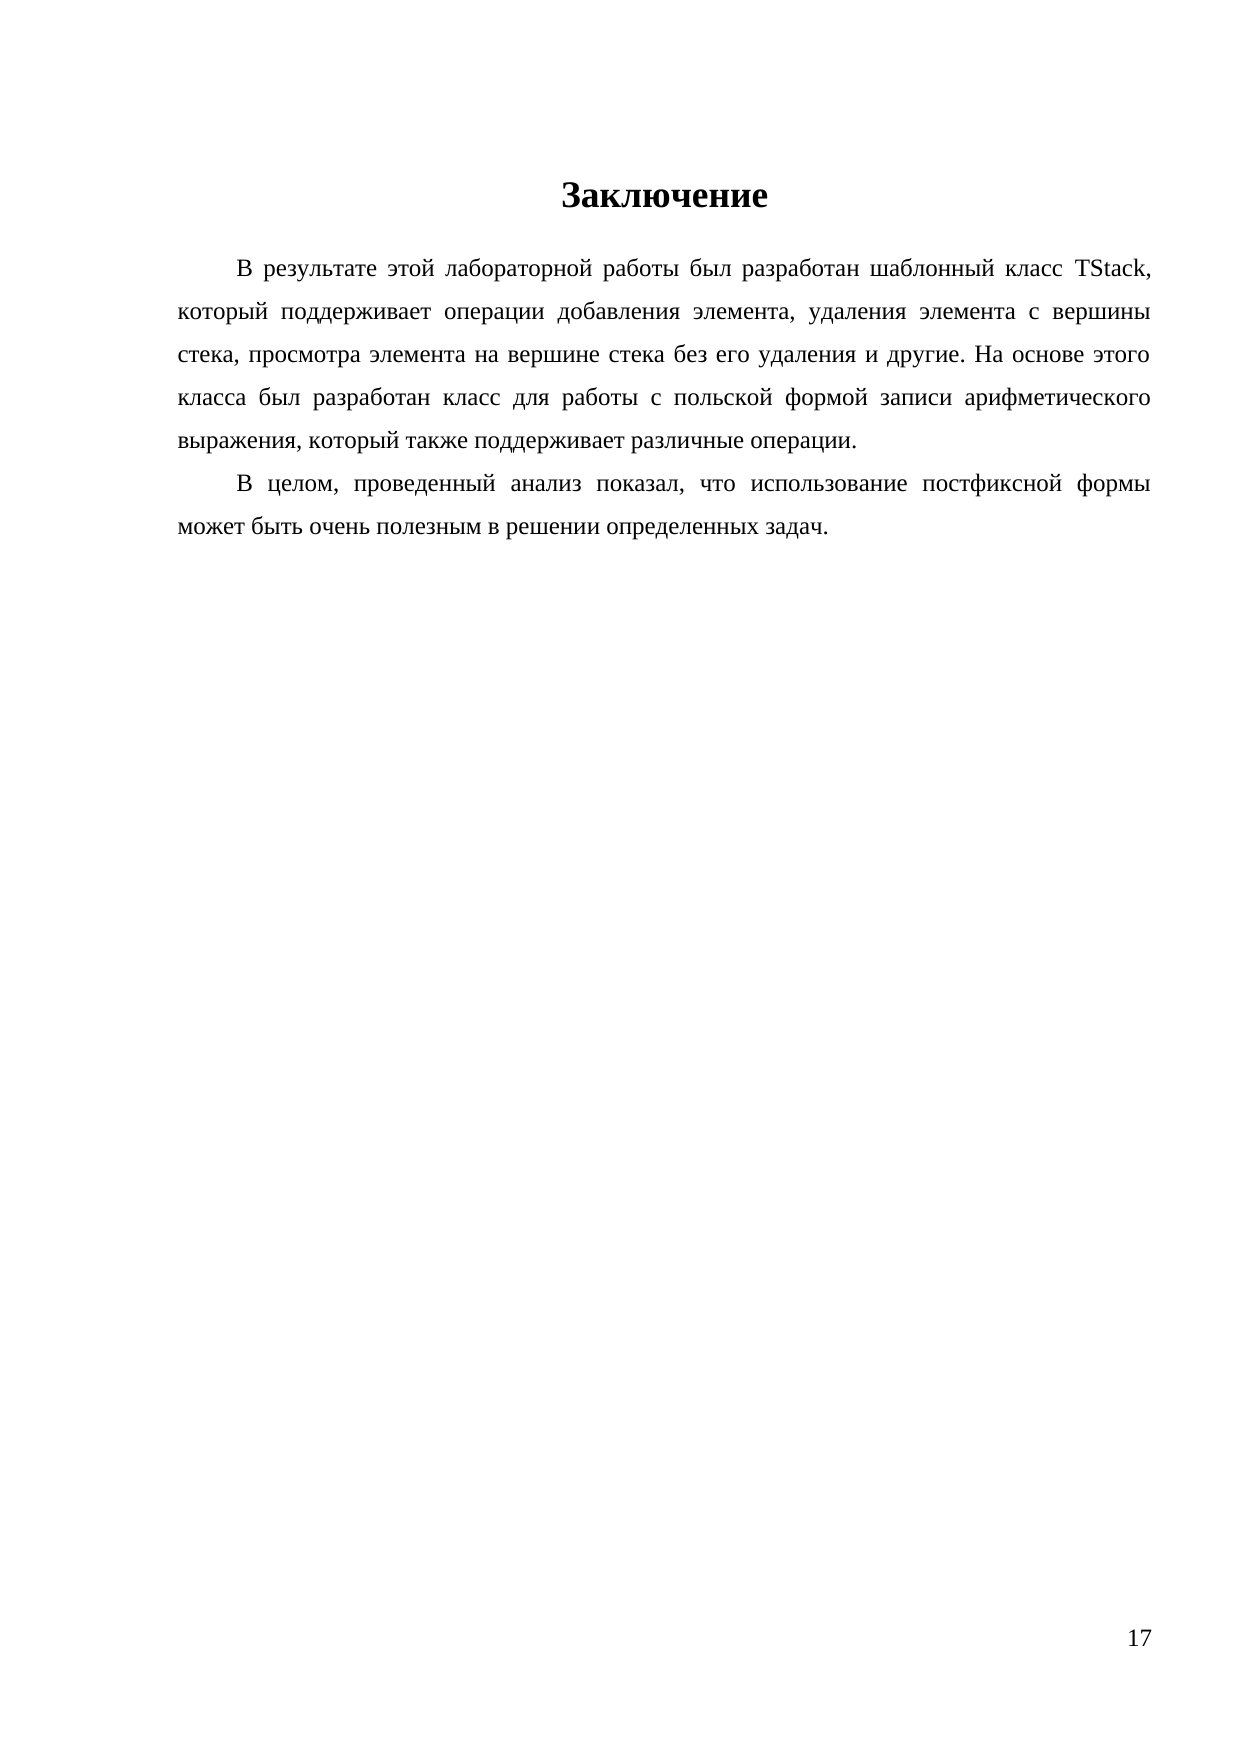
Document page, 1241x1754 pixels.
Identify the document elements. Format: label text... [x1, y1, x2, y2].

text В результате этой лабораторной работы был разработан шаблонный класс TStack, который поддерживает операции добавления элемента, удаления элемента с вершины стека, просмотра элемента на вершине стека без его удаления и другие. На основе этого класса был разработан класс для работы с польской формой записи арифметического выражения, который также поддерживает различные операции. [177, 253, 1152, 454]
text В целом, проведенный анализ показал, что использование постфиксной формы может быть очень полезным в решении определенных задач. [177, 468, 1152, 540]
subtitle Заключение [177, 172, 1152, 215]
